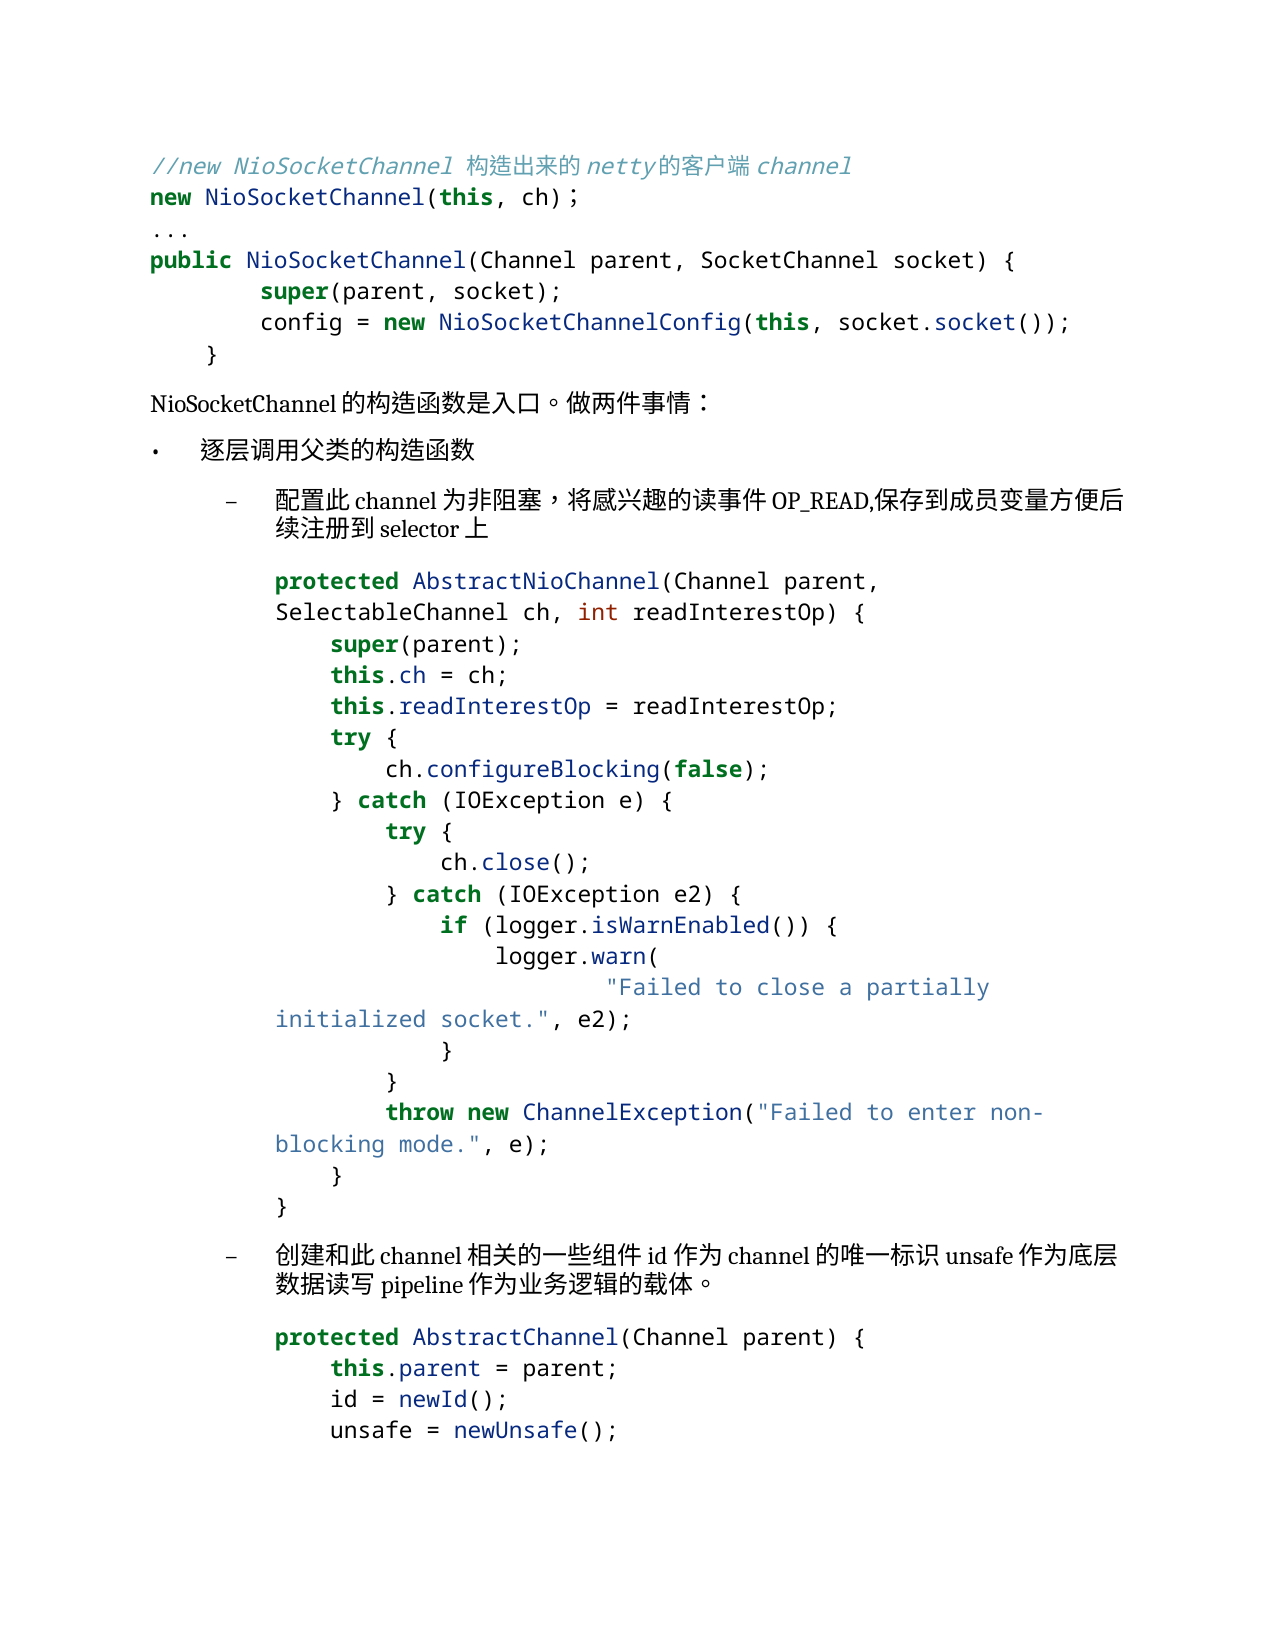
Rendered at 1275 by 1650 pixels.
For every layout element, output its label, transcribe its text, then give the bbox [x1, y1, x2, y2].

list protected AbstractNioChannel(Channel parent, SelectableChannel ch, int readInterestOp) { super(parent); this.ch = ch; this.readInterestOp = readInterestOp; try { ch.configureBlocking(false); } catch (IOException e) { try { ch.close(); } catch (IOException e2) { if (logger.isWarnEnabled()) { logger.warn( "Failed to close a partially initialized socket.", e2); } } throw new ChannelException("Failed to enter non-blocking mode.", e); } } [225, 565, 1125, 1221]
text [150, 150, 1125, 369]
list 配置此channel为非阻塞，将感兴趣的读事件OP_READ,保存到成员变量方便后续注册到selector上 [225, 487, 1125, 544]
list 创建和此channel相关的一些组件 id 作为channel的唯一标识 unsafe作为底层数据读写 pipeline作为业务逻辑的载体。 [225, 1242, 1125, 1299]
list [225, 1320, 1125, 1445]
list 逐层调用父类的构造函数 [150, 437, 1125, 466]
text NioSocketChannel的构造函数是入口。做两件事情： [150, 389, 1125, 418]
